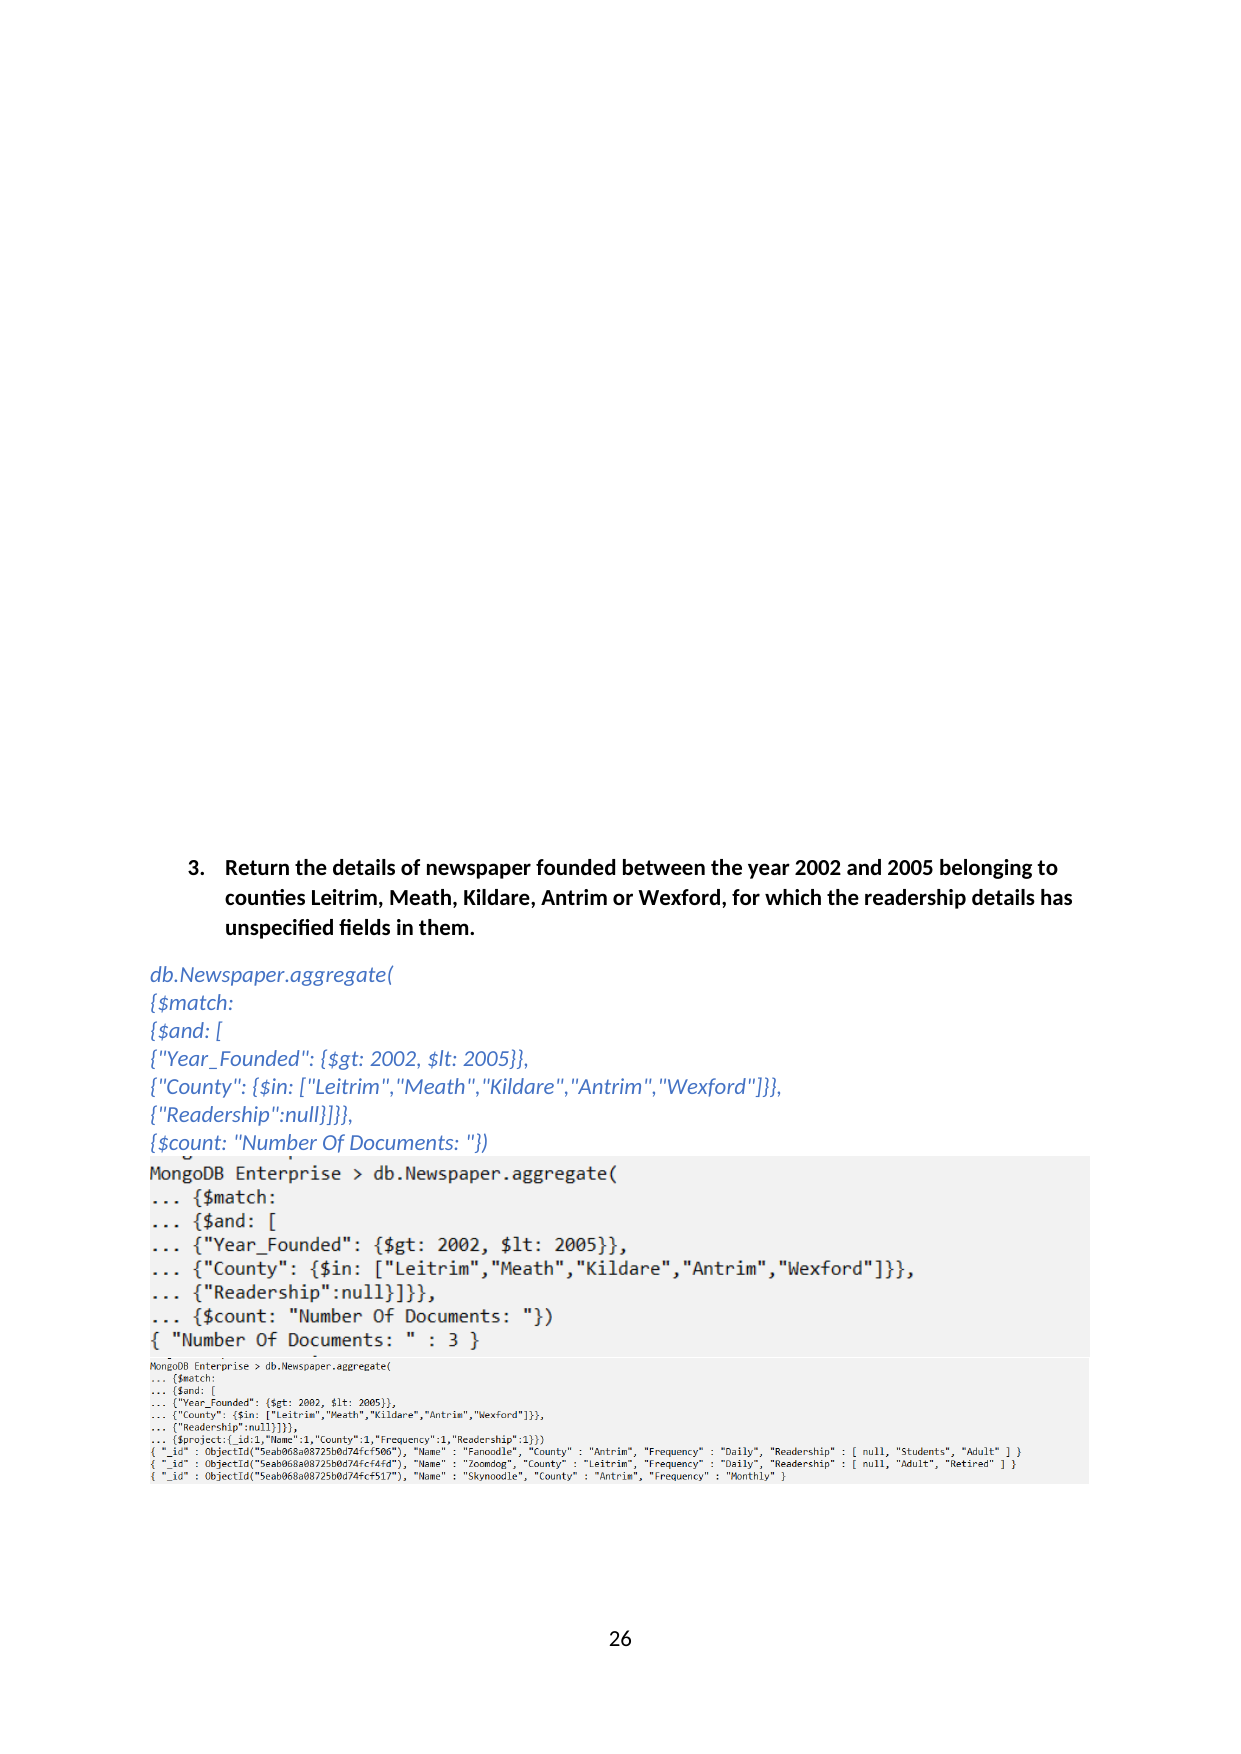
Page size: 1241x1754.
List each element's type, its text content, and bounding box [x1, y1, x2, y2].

text {"Year_Founded": {$gt: 2002, $lt: 2005}}, [150, 1044, 1090, 1072]
text db.Newspaper.aggregate( [150, 960, 1090, 988]
text {$count: "Number Of Documents: "}) [150, 1128, 1090, 1156]
picture [150, 1358, 1089, 1484]
text {$match: [150, 988, 1090, 1016]
text {"Readership":null}]}}, [150, 1101, 1090, 1128]
list Return the details of newspaper founded between the year 2002 and 2005 belonging to counties Leitrim, Meath, Kildare, Antrim or Wexford, for which the readership details has unspecified fields in them. [187, 853, 1090, 942]
text {$and: [ [150, 1016, 1090, 1044]
picture [150, 1156, 1090, 1357]
text {"County": {$in: ["Leitrim","Meath","Kildare","Antrim","Wexford"]}}, [150, 1072, 1090, 1101]
